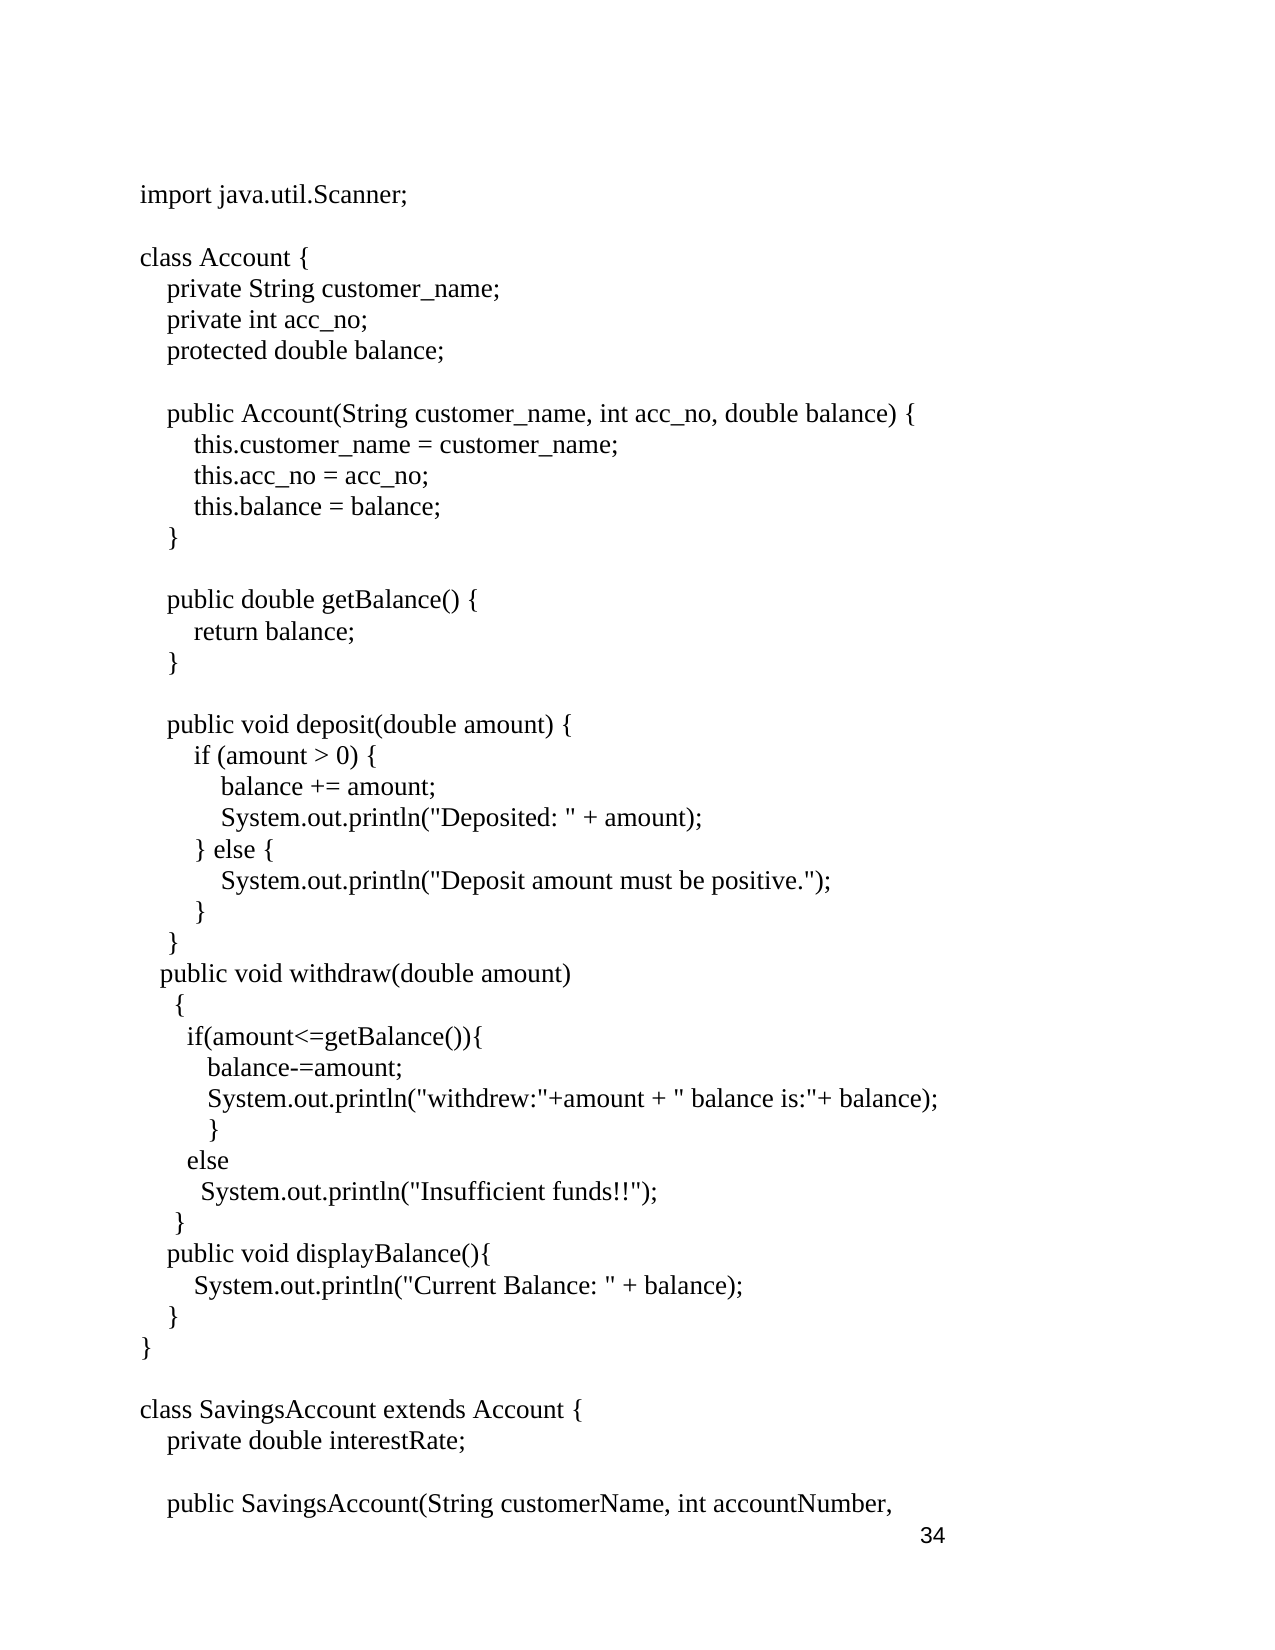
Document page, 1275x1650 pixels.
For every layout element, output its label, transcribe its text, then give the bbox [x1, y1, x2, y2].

text if (amount > 0) { [139, 739, 945, 770]
text else [139, 1144, 945, 1175]
text this.balance = balance; [139, 490, 945, 521]
text } [139, 1300, 945, 1331]
text public void displayBalance(){ [139, 1238, 945, 1269]
text System.out.println("Current Balance: " + balance); [139, 1269, 945, 1300]
text balance += amount; [139, 770, 945, 802]
text } [139, 1113, 945, 1144]
text public double getBalance() { [139, 583, 945, 615]
text System.out.println("Deposited: " + amount); [139, 802, 945, 833]
text if(amount<=getBalance()){ [139, 1019, 945, 1051]
text class SavingsAccount extends Account { [139, 1393, 945, 1424]
text } [139, 1206, 945, 1238]
text return balance; [139, 615, 945, 646]
text import java.util.Scanner; [139, 179, 945, 210]
text protected double balance; [139, 334, 945, 366]
text balance-=amount; [139, 1051, 945, 1082]
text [139, 1487, 945, 1518]
text public void deposit(double amount) { [139, 708, 945, 739]
text } [139, 521, 945, 552]
text private String customer_name; [139, 272, 945, 303]
text this.acc_no = acc_no; [139, 459, 945, 490]
text { [139, 988, 945, 1019]
text } [139, 926, 945, 957]
text public void withdraw(double amount) [139, 957, 945, 988]
text } [139, 1331, 945, 1362]
text private double interestRate; [139, 1424, 945, 1456]
text } [139, 646, 945, 677]
text } else { [139, 833, 945, 864]
text this.customer_name = customer_name; [139, 428, 945, 459]
text System.out.println("withdrew:"+amount + " balance is:"+ balance); [139, 1082, 945, 1113]
text class Account { [139, 241, 945, 272]
text public Account(String customer_name, int acc_no, double balance) { [139, 397, 945, 428]
text System.out.println("Deposit amount must be positive."); [139, 864, 945, 895]
text System.out.println("Insufficient funds!!"); [139, 1175, 945, 1206]
text private int acc_no; [139, 303, 945, 334]
text } [139, 895, 945, 926]
